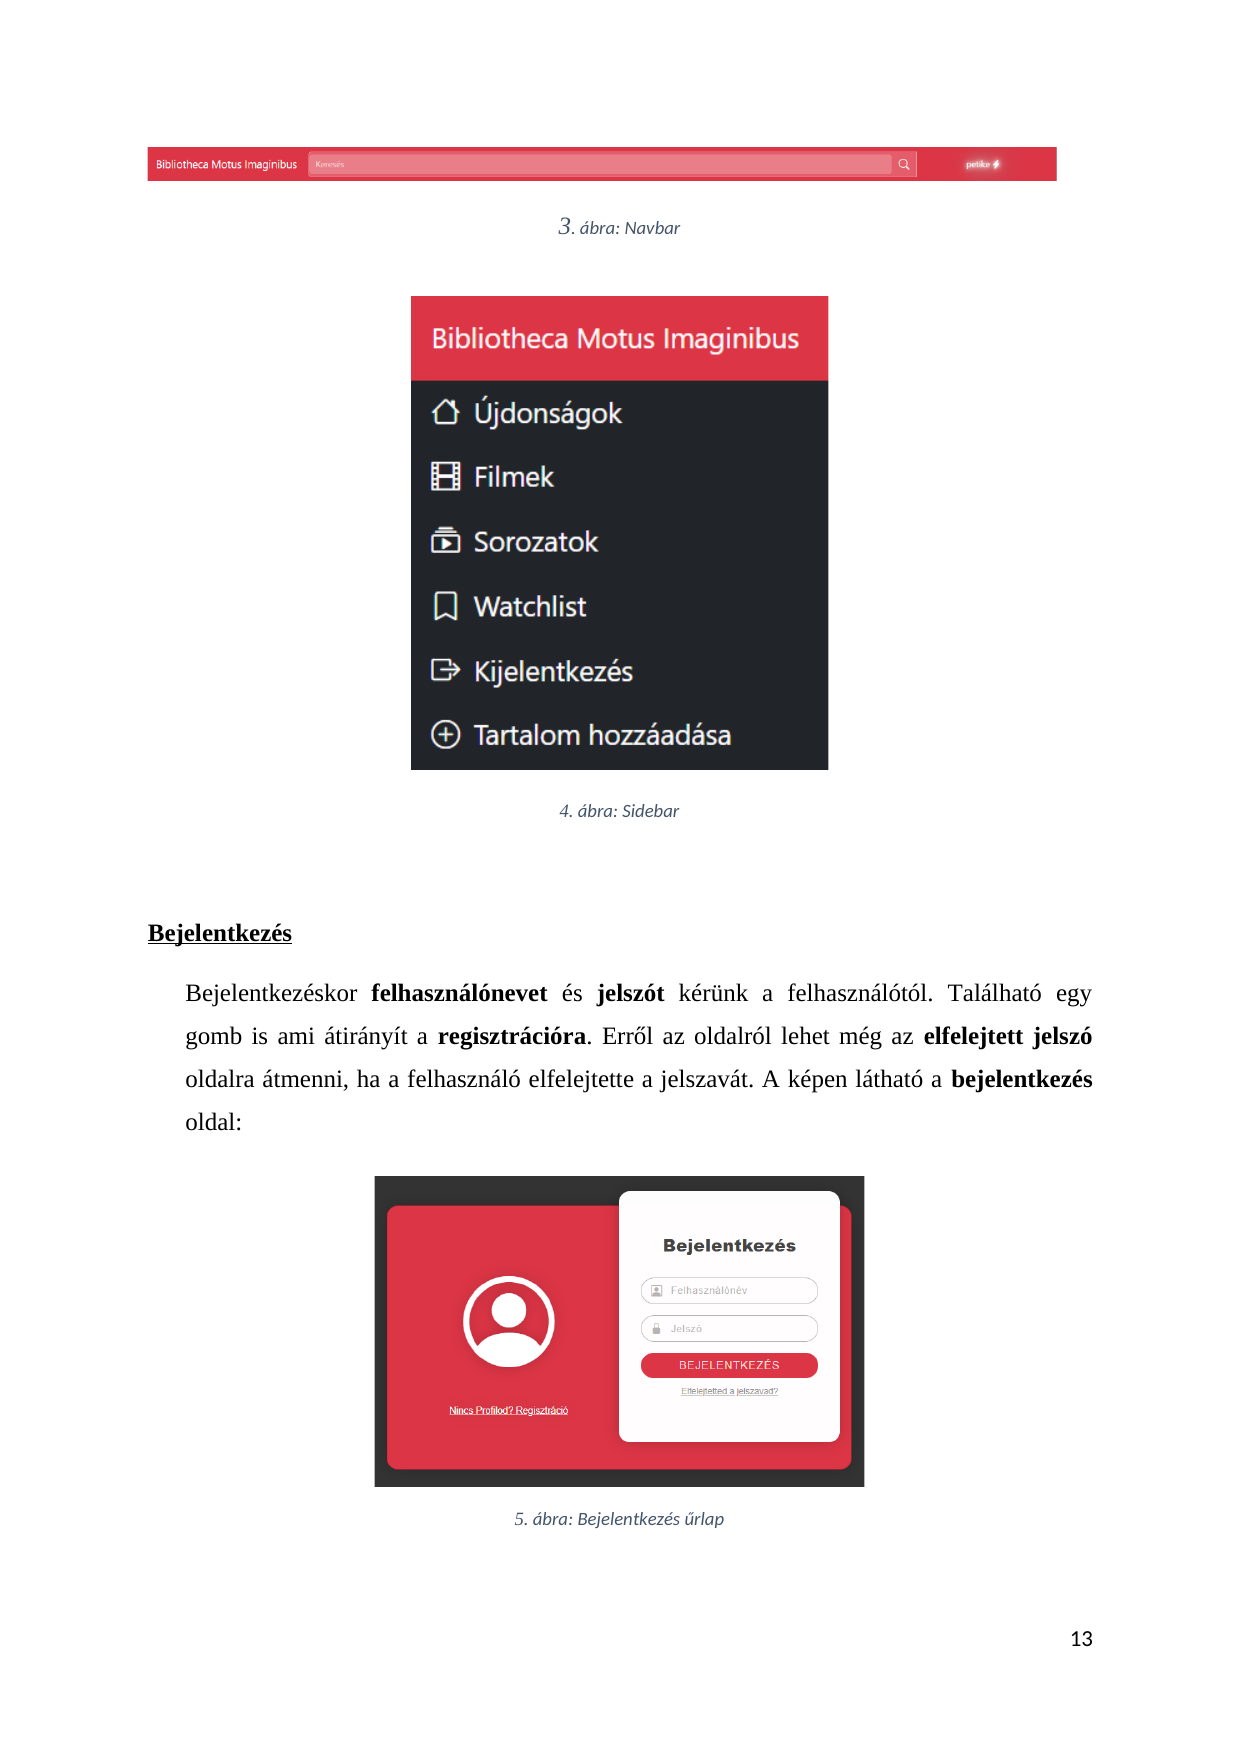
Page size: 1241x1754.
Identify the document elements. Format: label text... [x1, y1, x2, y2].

text 3. ábra: Navbar [148, 211, 1093, 239]
picture [147, 147, 1057, 181]
text Bejelentkezés [148, 918, 1093, 947]
picture [373, 1176, 864, 1486]
text Bejelentkezéskor felhasználónevet és jelszót kérünk a felhasználótól. Található egy gomb is ami átirányít a regisztrációra. Erről az oldalról lehet még az elfelejtett jelszó oldalra átmenni, ha a felhasználó elfelejtette a jelszavát. A képen látható a bejelentkezés oldal: [185, 978, 1093, 1136]
picture [409, 296, 829, 768]
